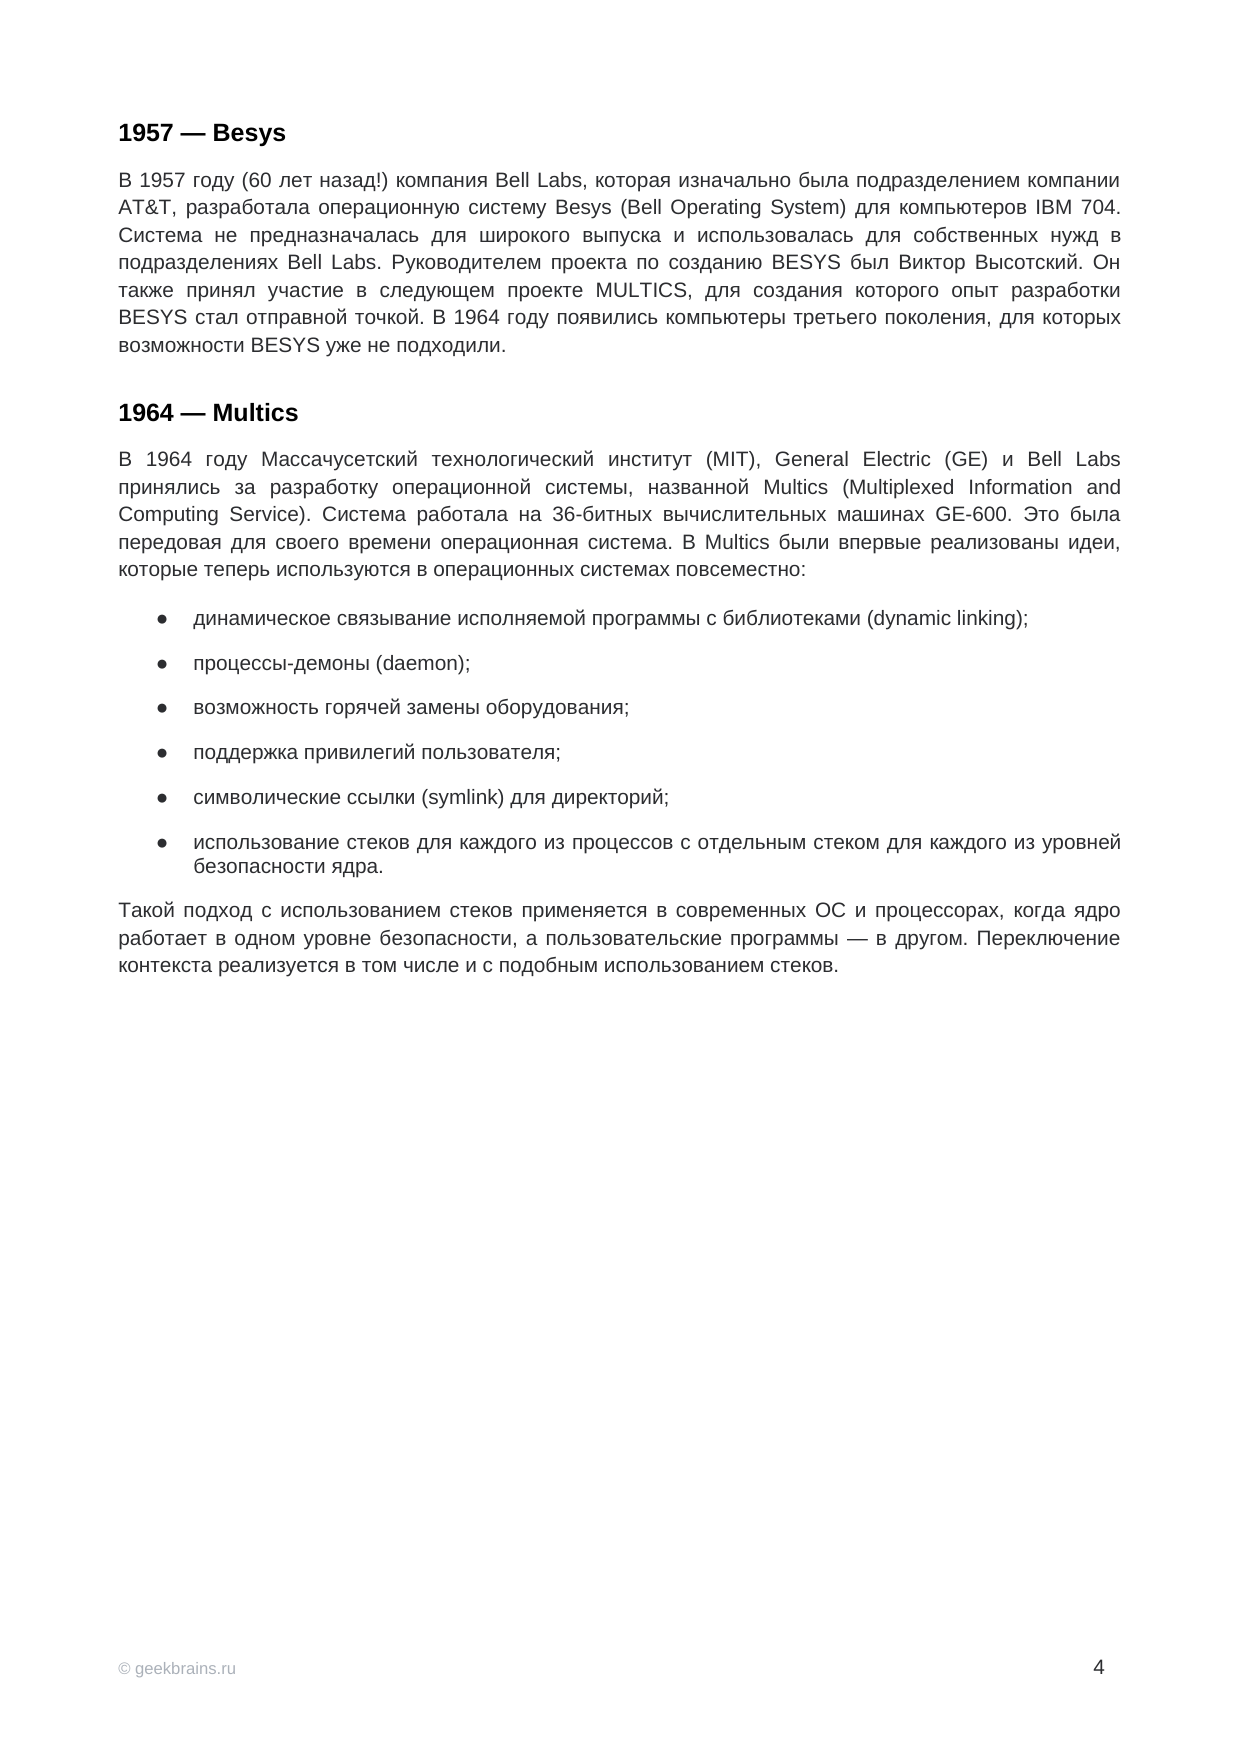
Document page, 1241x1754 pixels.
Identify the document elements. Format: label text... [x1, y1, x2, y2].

list процессы-демоны (daemon); [156, 650, 1122, 674]
text В 1964 году Массачусетский технологический институт (MIT), General Electric (GE) и Bell Labs принялись за разработку операционной системы, названной Multics (Multiplexed Information and Computing Service). Система работала на 36-битных вычислительных машинах GE-600. Это была передовая для своего времени операционная система. В Multics были впервые реализованы идеи, которые теперь используются в операционных системах повсеместно: [118, 447, 1122, 581]
subtitle 1957 — Besys [118, 118, 1122, 147]
text Такой подход с использованием стеков применяется в современных ОС и процессорах, когда ядро работает в одном уровне безопасности, а пользовательские программы — в другом. Переключение контекста реализуется в том числе и с подобным использованием стеков. [118, 898, 1122, 977]
list использование стеков для каждого из процессов с отдельным стеком для каждого из уровней безопасности ядра. [156, 829, 1122, 877]
text В 1957 году (60 лет назад!) компания Bell Labs, которая изначально была подразделением компании AT&T, разработала операционную систему Besys (Bell Operating System) для компьютеров IBM 704. Система не предназначалась для широкого выпуска и использовалась для собственных нужд в подразделениях Bell Labs. Руководителем проекта по созданию BESYS был Виктор Высотский. Он также принял участие в следующем проекте MULTICS, для создания которого опыт разработки BESYS стал отправной точкой. В 1964 году появились компьютеры третьего поколения, для которых возможности BESYS уже не подходили. [118, 168, 1122, 357]
list поддержка привилегий пользователя; [156, 740, 1122, 764]
subtitle 1964 — Multics [118, 398, 1122, 426]
list символические ссылки (symlink) для директорий; [156, 785, 1122, 809]
list динамическое связывание исполняемой программы с библиотеками (dynamic linking); [156, 606, 1122, 629]
list возможность горячей замены оборудования; [156, 695, 1122, 719]
